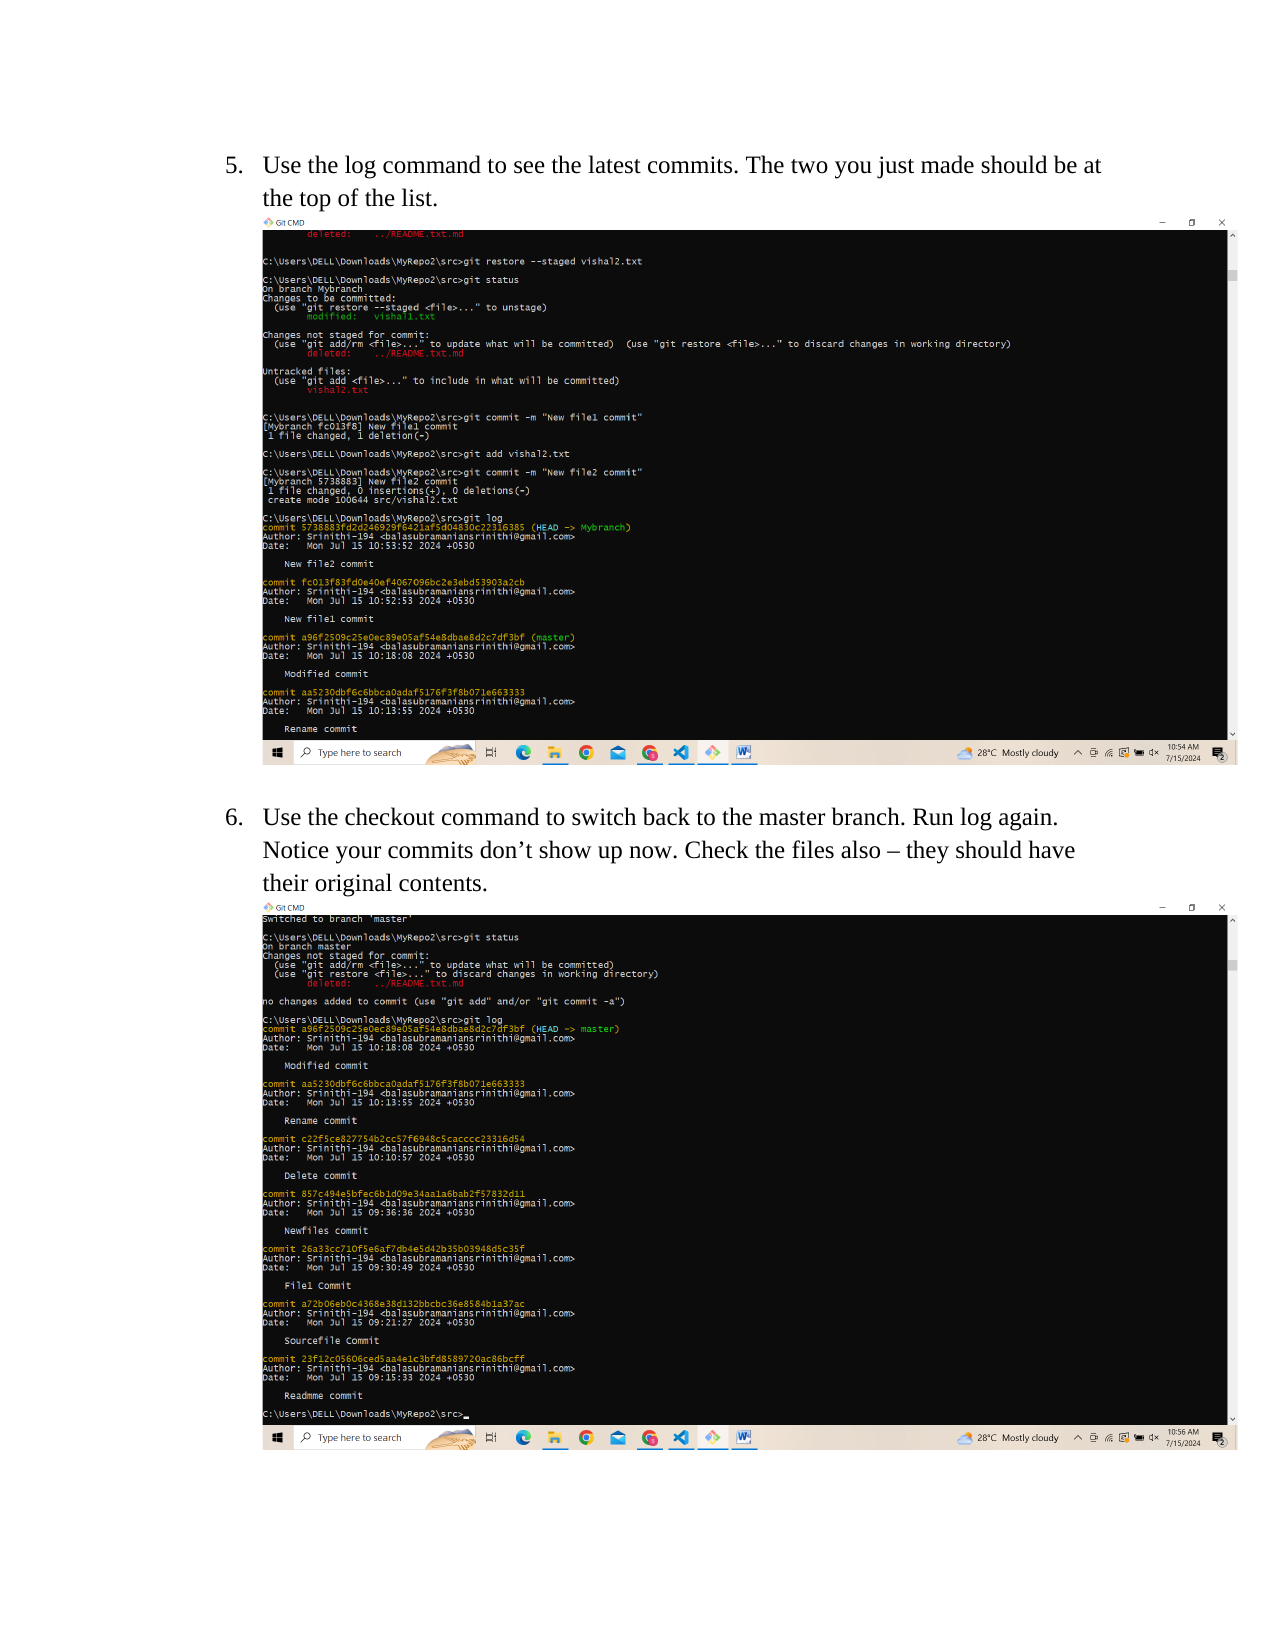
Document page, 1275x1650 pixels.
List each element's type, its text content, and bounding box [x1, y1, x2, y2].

list Use the checkout command to switch back to the master branch. Run log again. Notice your commits don’t show up now. Check the files also – they should have their original contents. [225, 802, 1125, 896]
list Use the log command to see the latest commits. The two you just made should be at the top of the list. [225, 150, 1125, 212]
picture [262, 216, 1238, 765]
picture [262, 900, 1238, 1450]
